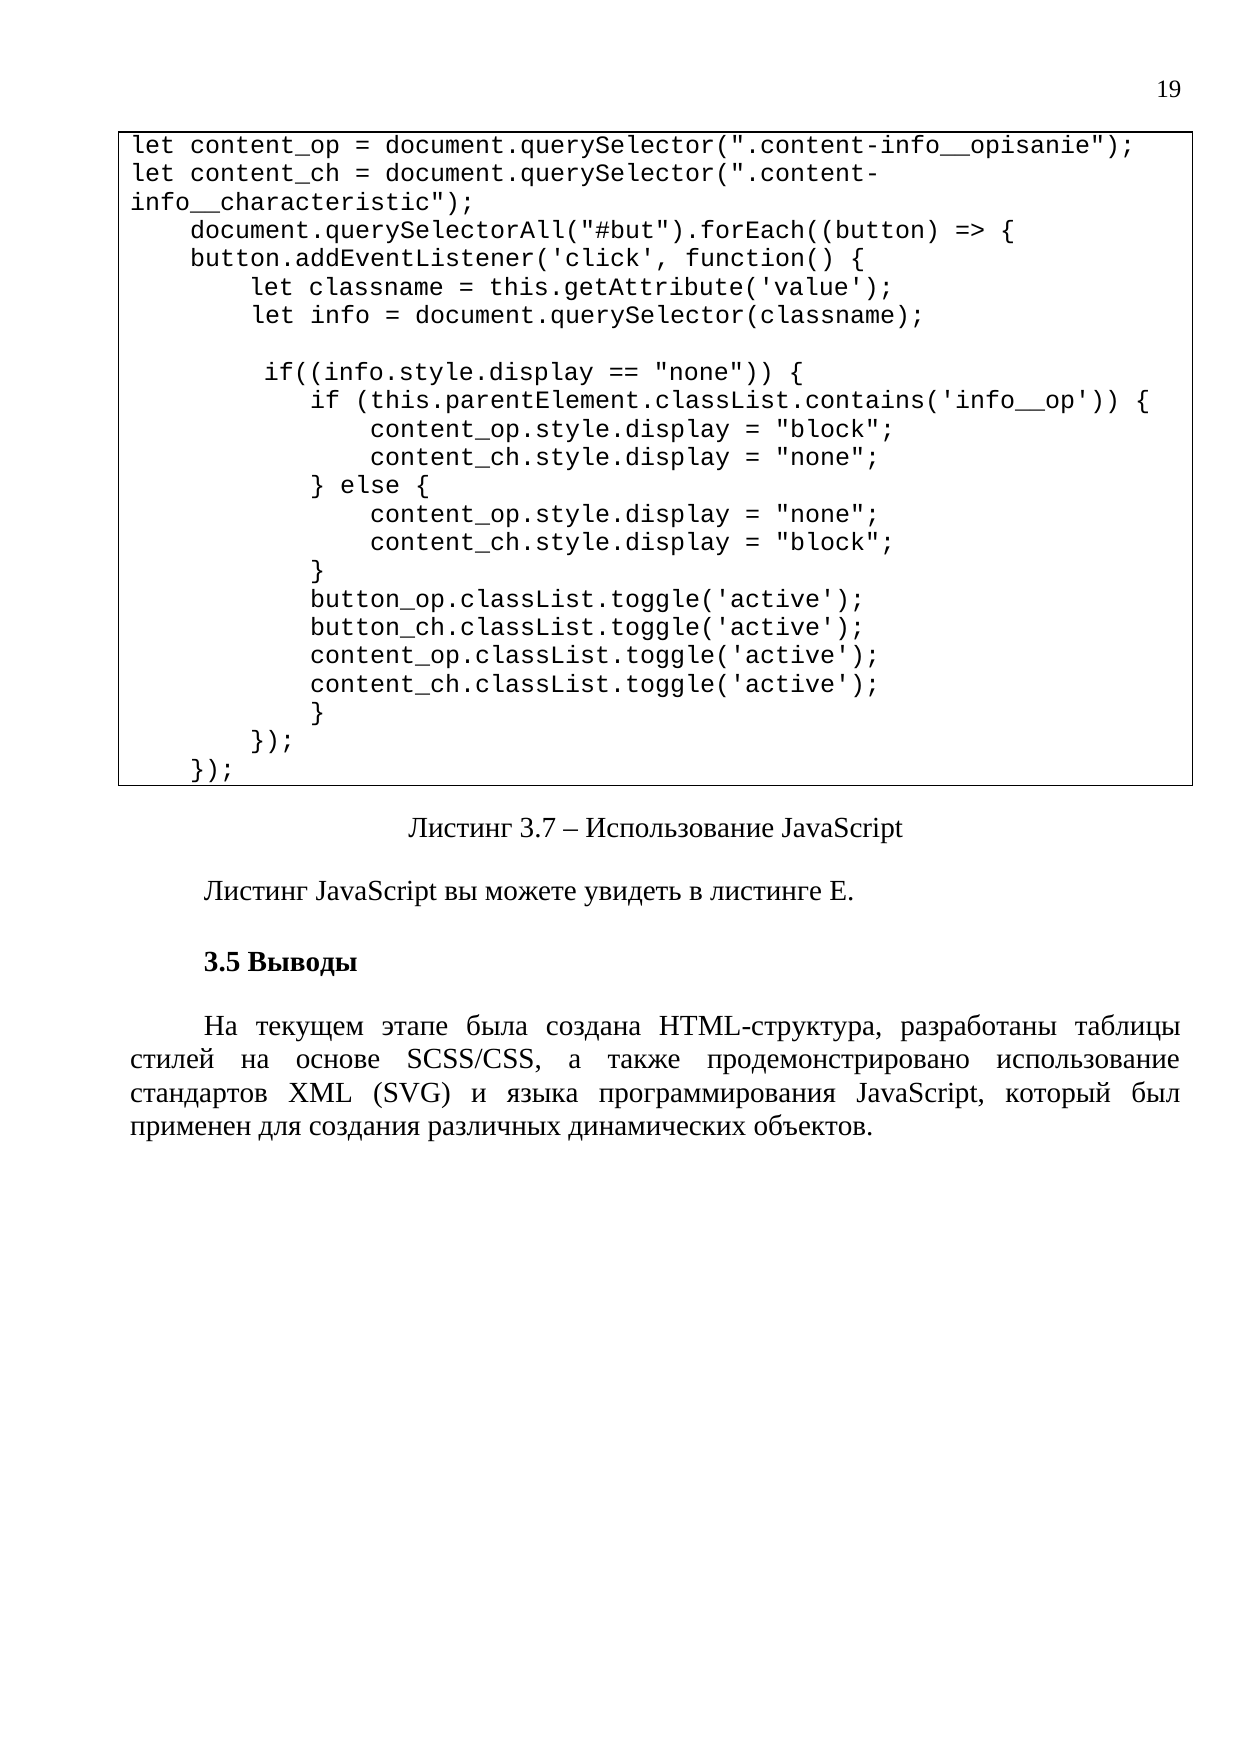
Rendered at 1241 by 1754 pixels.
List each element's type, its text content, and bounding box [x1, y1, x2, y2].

text Листинг JavaScript вы можете увидеть в листинге Е. [130, 873, 1181, 907]
text На текущем этапе была создана HTML-структура, разработаны таблицы стилей на основе SCSS/CSS, а также продемонстрировано использование стандартов XML (SVG) и языка программирования JavaScript, который был применен для создания различных динамических объектов. [130, 1008, 1181, 1142]
text Листинг 3.7 – Использование JavaScript [130, 811, 1181, 844]
subtitle 3.5 Выводы [130, 944, 1181, 978]
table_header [119, 133, 1192, 784]
